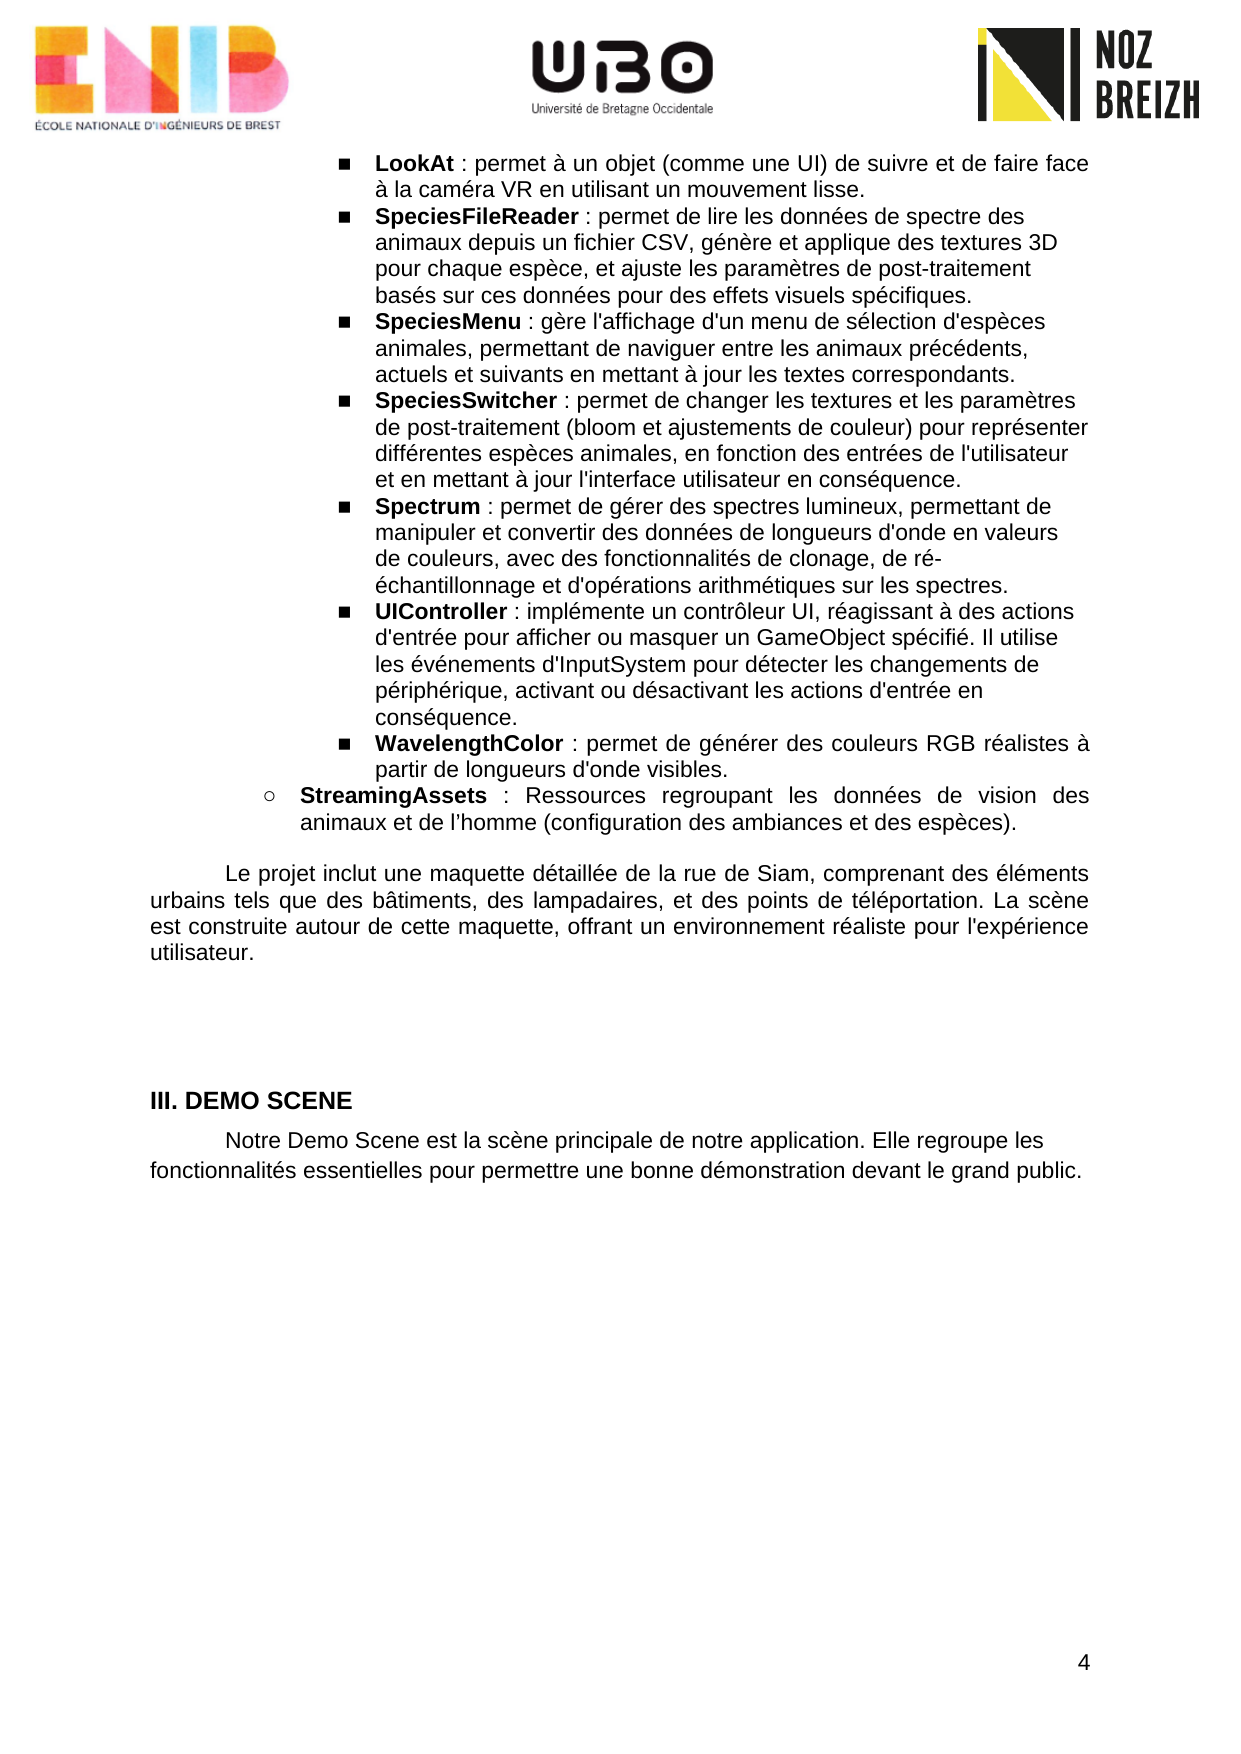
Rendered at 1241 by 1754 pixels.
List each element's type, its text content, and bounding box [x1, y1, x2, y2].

list StreamingAssets : Ressources regroupant les données de vision des animaux et de l’homme (configuration des ambiances et des espèces). [262, 782, 1090, 835]
list SpeciesMenu : gère l'affichage d'un menu de sélection d'espèces animales, permettant de naviguer entre les animaux précédents, actuels et suivants en mettant à jour les textes correspondants. [337, 308, 1090, 387]
list Spectrum : permet de gérer des spectres lumineux, permettant de manipuler et convertir des données de longueurs d'onde en valeurs de couleurs, avec des fonctionnalités de clonage, de ré-échantillonnage et d'opérations arithmétiques sur les spectres. [337, 493, 1090, 598]
list SpeciesSwitcher : permet de changer les textures et les paramètres de post-traitement (bloom et ajustements de couleur) pour représenter différentes espèces animales, en fonction des entrées de l'utilisateur et en mettant à jour l'interface utilisateur en conséquence. [337, 387, 1090, 493]
list LookAt : permet à un objet (comme une UI) de suivre et de faire face à la caméra VR en utilisant un mouvement lisse. [337, 150, 1090, 203]
list SpeciesFileReader : permet de lire les données de spectre des animaux depuis un fichier CSV, génère et applique des textures 3D pour chaque espèce, et ajuste les paramètres de post-traitement basés sur ces données pour des effets visuels spécifiques. [337, 203, 1090, 308]
list WavelengthColor : permet de générer des couleurs RGB réalistes à partir de longueurs d'onde visibles. [337, 730, 1090, 782]
text Notre Demo Scene est la scène principale de notre application. Elle regroupe les fonctionnalités essentielles pour permettre une bonne démonstration devant le grand public. [150, 1127, 1090, 1183]
text Le projet inclut une maquette détaillée de la rue de Siam, comprenant des éléments urbains tels que des bâtiments, des lampadaires, et des points de téléportation. La scène est construite autour de cette maquette, offrant un environnement réaliste pour l'expérience utilisateur. [150, 860, 1090, 966]
subtitle III. DEMO SCENE [150, 1057, 1090, 1114]
list UIController : implémente un contrôleur UI, réagissant à des actions d'entrée pour afficher ou masquer un GameObject spécifié. Il utilise les événements d'InputSystem pour détecter les changements de périphérique, activant ou désactivant les actions d'entrée en conséquence. [337, 598, 1090, 730]
picture [517, 22, 722, 133]
picture [28, 18, 297, 137]
picture [965, 18, 1211, 129]
